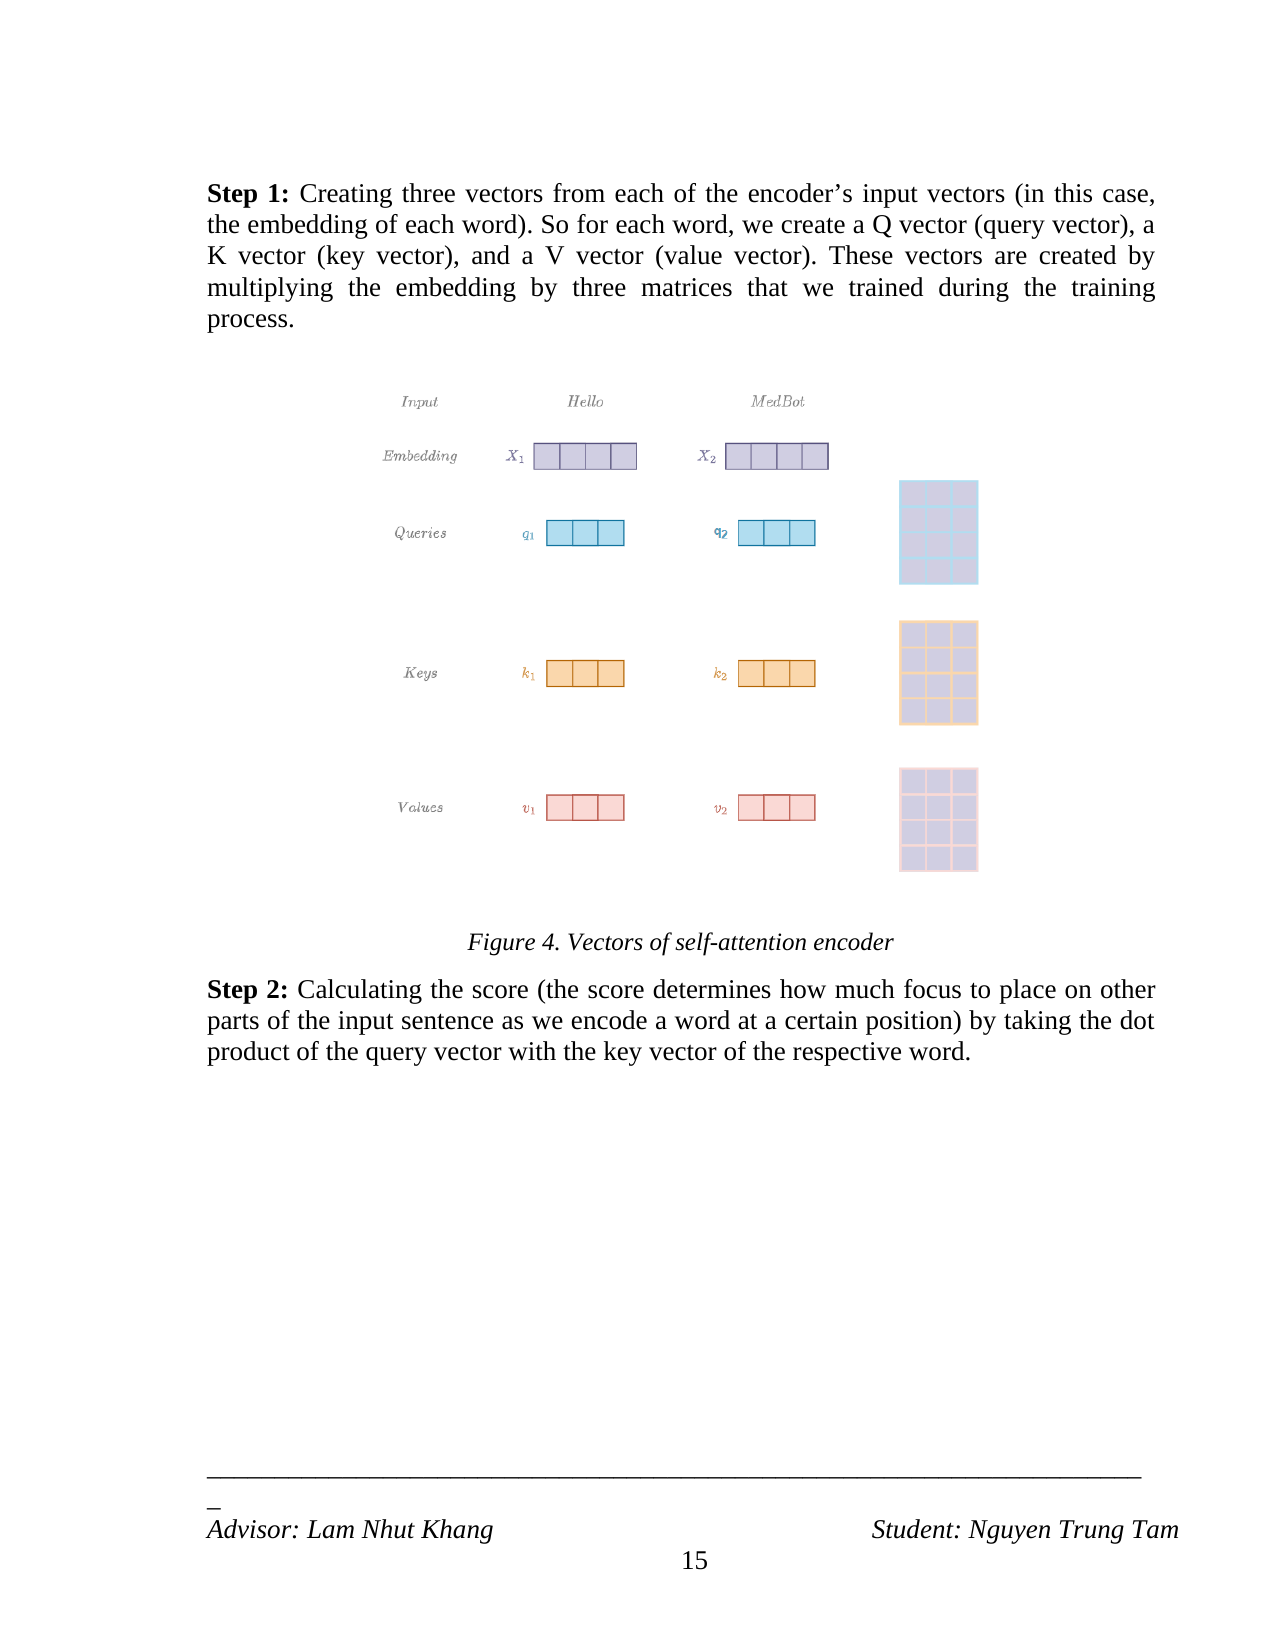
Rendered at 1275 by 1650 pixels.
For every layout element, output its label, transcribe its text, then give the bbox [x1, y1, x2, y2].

picture [289, 349, 1075, 911]
text Step 1: Creating three vectors from each of the encoder’s input vectors (in this case, the embedding of each word). So for each word, we create a Q vector (query vector), a K vector (key vector), and a V vector (value vector). These vectors are created by multiplying the embedding by three matrices that we trained during the training process. [207, 177, 1157, 333]
text Step 2: Calculating the score (the score determines how much focus to place on other parts of the input sentence as we encode a word at a certain position) by taking the dot product of the query vector with the key vector of the respective word. [207, 973, 1157, 1066]
text Figure 4. Vectors of self-attention encoder [207, 927, 1157, 956]
